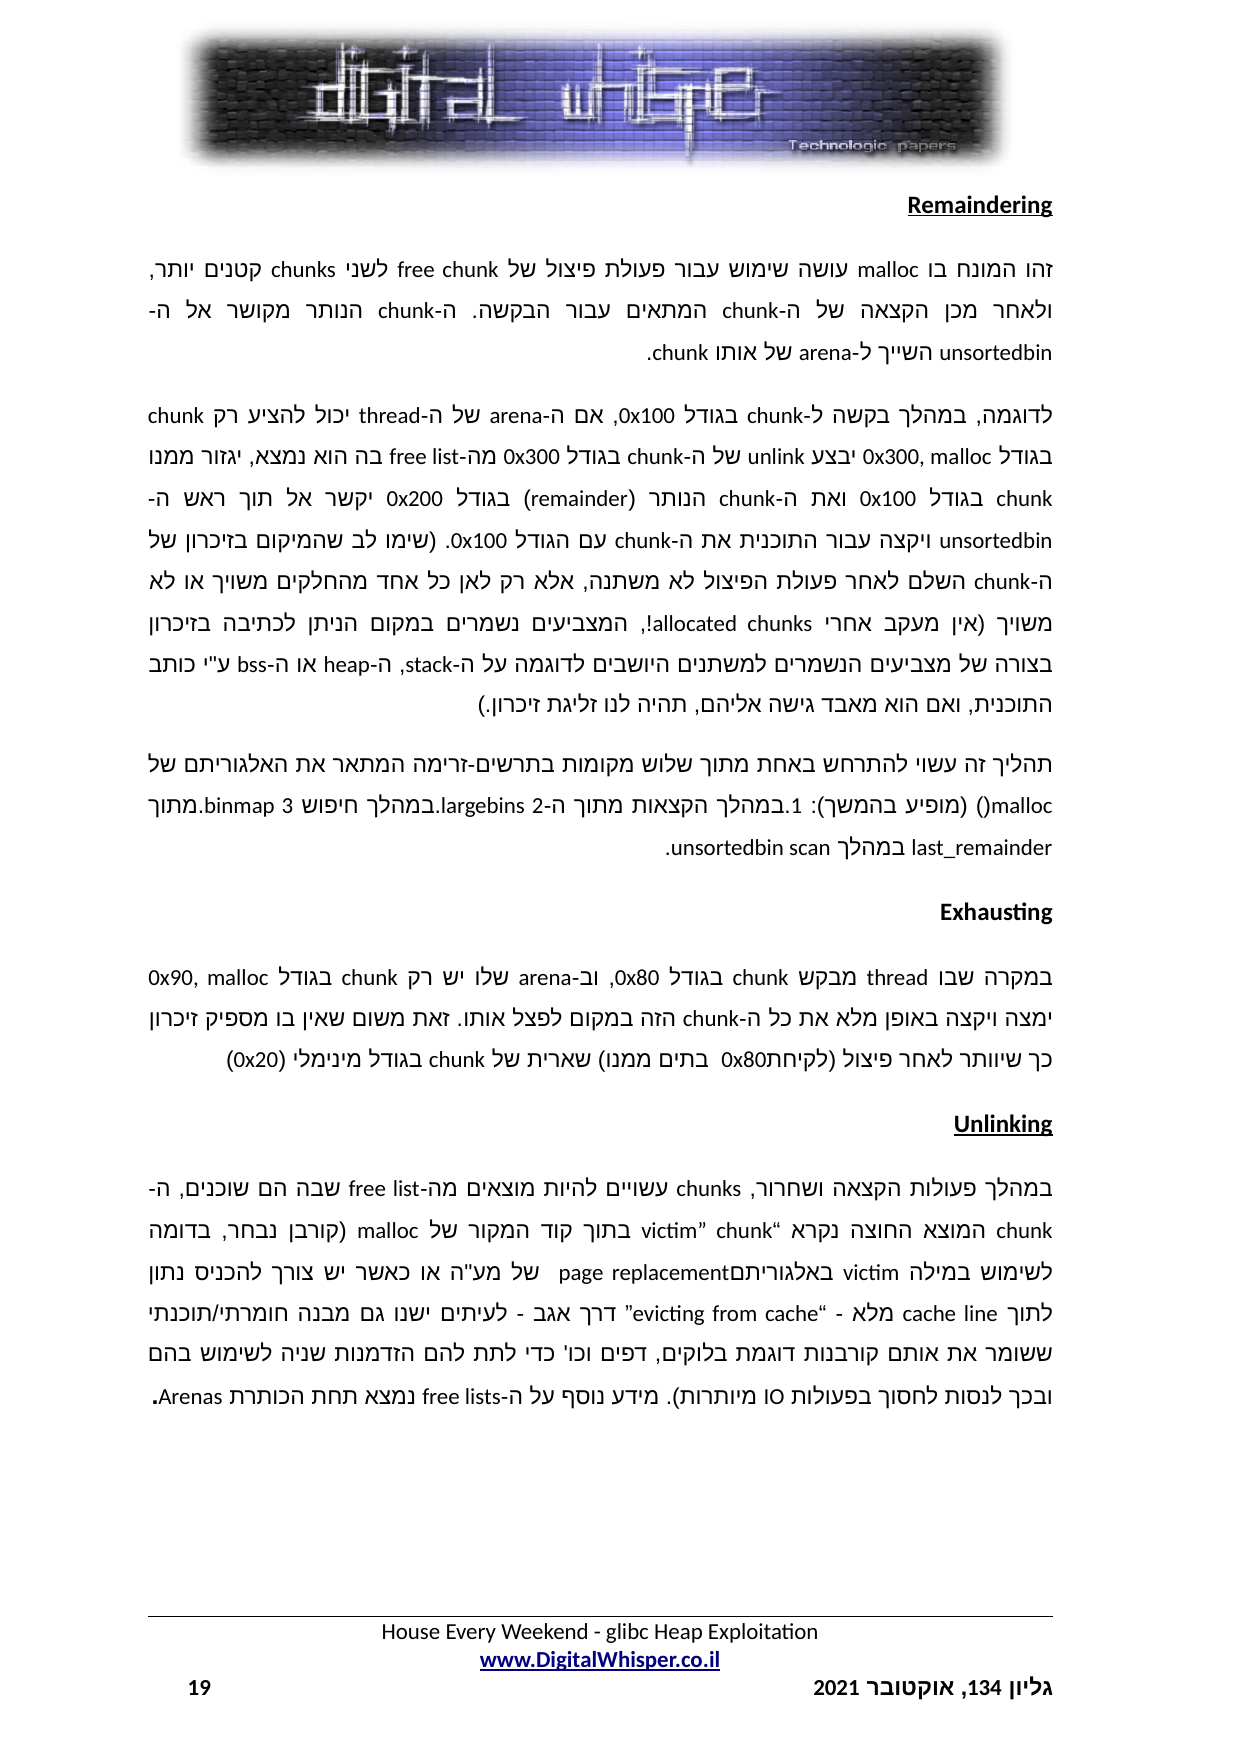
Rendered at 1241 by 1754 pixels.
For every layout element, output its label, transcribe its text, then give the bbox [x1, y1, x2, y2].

text במהלך פעולות הקצאה ושחרור, chunks עשויים להיות מוצאים מה-free list שבה הם שוכנים, ה-chunk המוצא החוצה נקרא “victim” chunk בתוך קוד המקור של malloc (קורבן נבחר, בדומה לשימוש במילה victim באלגוריתםpage replacement של מע"ה או כאשר יש צורך להכניס נתון לתוך cache line מלא - “evicting from cache” דרך אגב - לעיתים ישנו גם מבנה חומרתי/תוכנתי ששומר את אותם קורבנות דוגמת בלוקים, דפים וכו' כדי לתת להם הזדמנות שניה לשימוש בהם ובכך לנסות לחסוך בפעולות IO מיותרות). מידע נוסף על ה-free lists נמצא תחת הכותרת Arenas. [148, 1174, 1053, 1410]
text תהליך זה עשוי להתרחש באחת מתוך שלוש מקומות בתרשים-זרימה המתאר את האלגוריתם של malloc() (מופיע בהמשך): 1.במהלך הקצאות מתוך ה-largebins 2.במהלך חיפוש binmap 3.מתוך last_remainder במהלך unsortedbin scan. [148, 751, 1053, 862]
text Unlinking [148, 1108, 1053, 1138]
text זהו המונח בו malloc עושה שימוש עבור פעולת פיצול של free chunk לשני chunks קטנים יותר, ולאחר מכן הקצאה של ה-chunk המתאים עבור הבקשה. ה-chunk הנותר מקושר אל ה-unsortedbin השייך ל-arena של אותו chunk. [148, 255, 1053, 366]
text במקרה שבו thread מבקש chunk בגודל 0x80, וב-arena שלו יש רק chunk בגודל 0x90, malloc ימצה ויקצה באופן מלא את כל ה-chunk הזה במקום לפצל אותו. זאת משום שאין בו מספיק זיכרון כך שיוותר לאחר פיצול (לקיחת0x80 בתים ממנו) שארית של chunk בגודל מינימלי (0x20) [148, 963, 1053, 1073]
text Exhausting [148, 896, 1053, 927]
picture [147, 19, 1047, 178]
text לדוגמה, במהלך בקשה ל-chunk בגודל 0x100, אם ה-arena של ה-thread יכול להציע רק chunk בגודל 0x300, malloc יבצע unlink של ה-chunk בגודל 0x300 מה-free list בה הוא נמצא, יגזור ממנו chunk בגודל 0x100 ואת ה-chunk הנותר (remainder) בגודל 0x200 יקשר אל תוך ראש ה-unsortedbin ויקצה עבור התוכנית את ה-chunk עם הגודל 0x100. (שימו לב שהמיקום בזיכרון של ה-chunk השלם לאחר פעולת הפיצול לא משתנה, אלא רק לאן כל אחד מהחלקים משויך או לא משויך (אין מעקב אחרי allocated chunks!, המצביעים נשמרים במקום הניתן לכתיבה בזיכרון בצורה של מצביעים הנשמרים למשתנים היושבים לדוגמה על ה-stack, ה-heap או ה-bss ע"י כותב התוכנית, ואם הוא מאבד גישה אליהם, תהיה לנו זליגת זיכרון.) [148, 401, 1053, 717]
text Remaindering [148, 189, 1053, 219]
